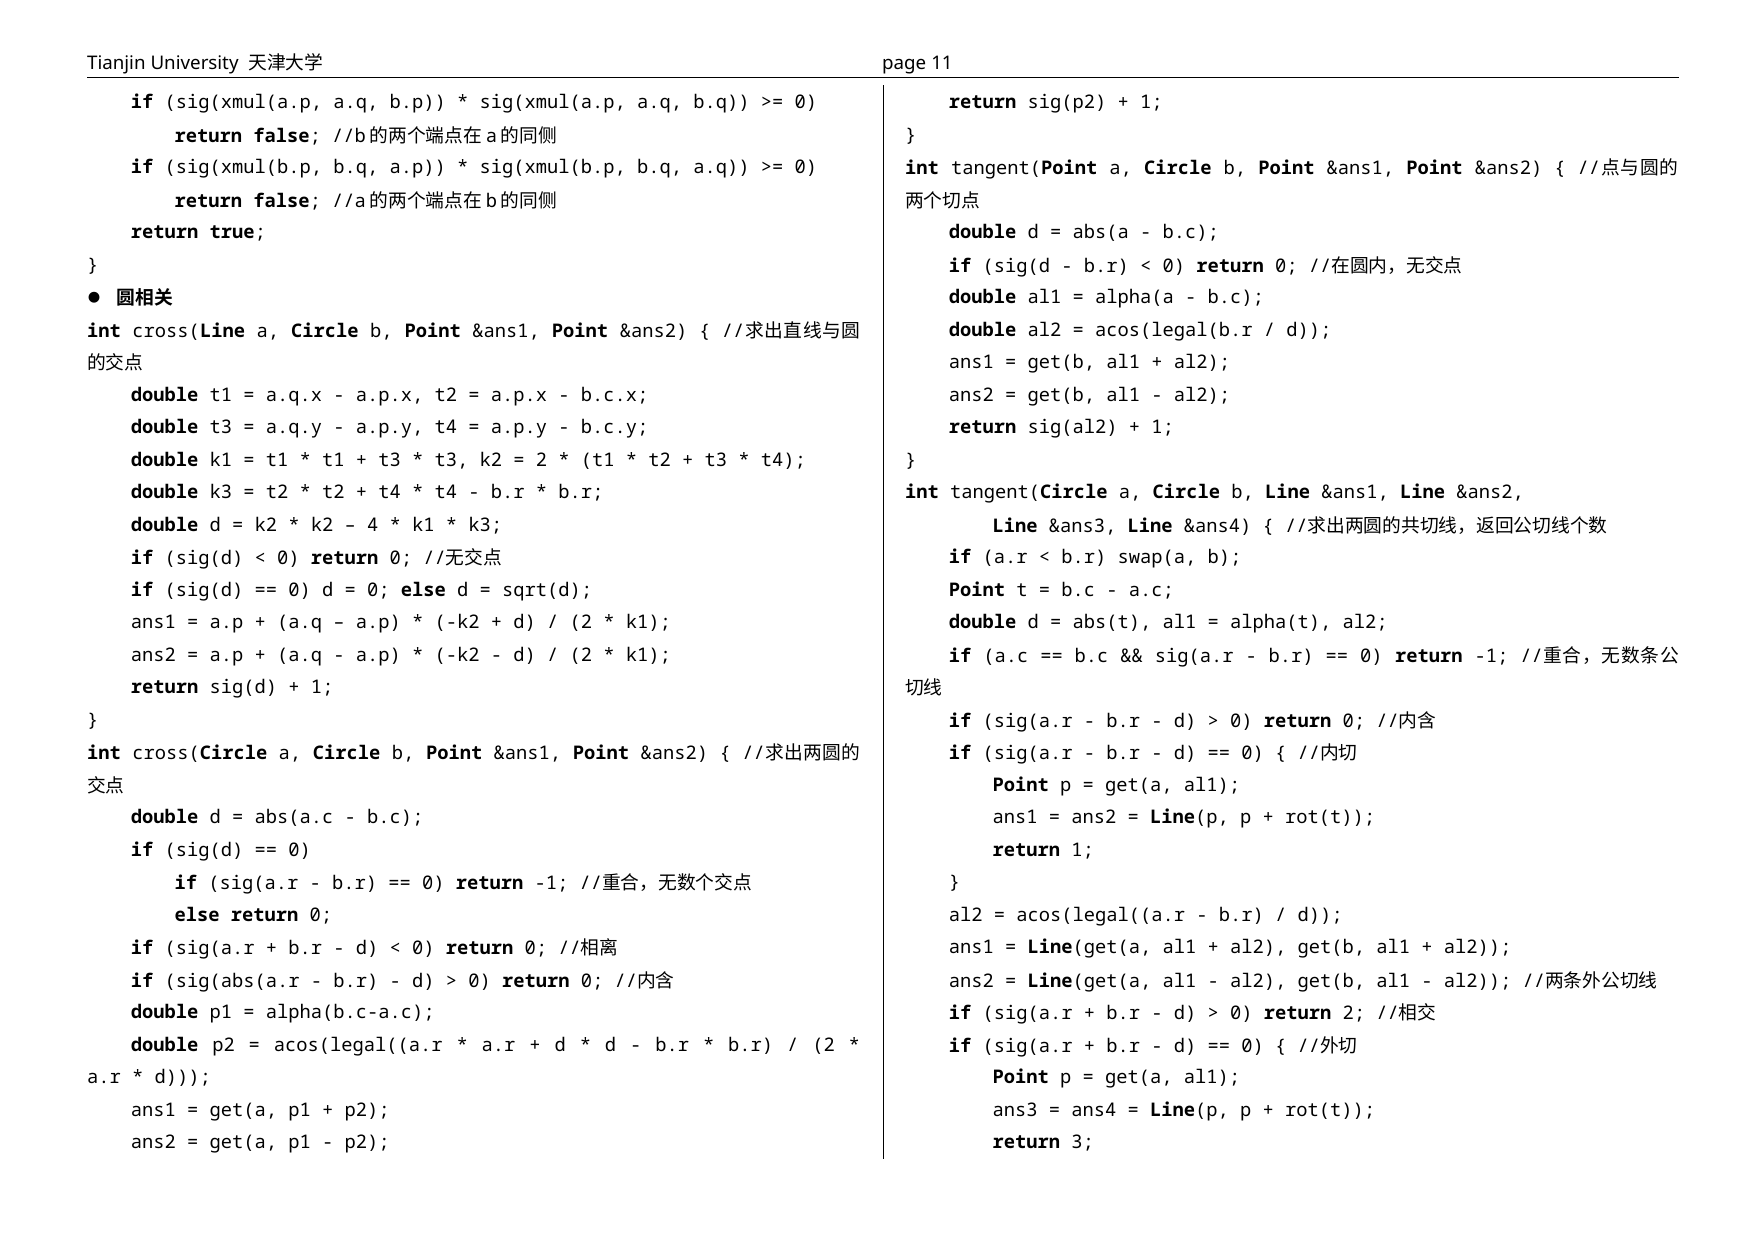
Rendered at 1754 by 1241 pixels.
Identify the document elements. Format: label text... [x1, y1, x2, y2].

text if (a.r < b.r) swap(a, b); [905, 540, 1679, 573]
text Point p = get(a, al1); [905, 1060, 1679, 1093]
text double d = abs(t), al1 = alpha(t), al2; [905, 605, 1679, 638]
text return 1; [905, 833, 1679, 865]
text double d = k2 * k2 – 4 * k1 * k3; [87, 508, 861, 540]
text double t1 = a.q.x - a.p.x, t2 = a.p.x - b.c.x; [87, 378, 861, 410]
text } [87, 703, 861, 735]
text double d = abs(a - b.c); [905, 215, 1679, 248]
text ans1 = ans2 = Line(p, p + rot(t)); [905, 800, 1679, 833]
text if (sig(a.r + b.r - d) == 0) { //外切 [905, 1028, 1679, 1060]
text double p1 = alpha(b.c-a.c); [87, 995, 861, 1028]
text ans2 = get(a, p1 - p2); [87, 1125, 861, 1158]
text if (sig(a.r + b.r - d) < 0) return 0; //相离 [87, 930, 861, 963]
text } [905, 443, 1679, 475]
text ans1 = get(b, al1 + al2); [905, 345, 1679, 378]
text ans2 = Line(get(a, al1 - al2), get(b, al1 - al2)); //两条外公切线 [905, 963, 1679, 995]
text if (sig(d) < 0) return 0; //无交点 [87, 540, 861, 573]
text return false; //b的两个端点在a的同侧 [87, 118, 861, 150]
text double d = abs(a.c - b.c); [87, 800, 861, 833]
text Line &ans3, Line &ans4) { //求出两圆的共切线，返回公切线个数 [905, 508, 1679, 540]
text int tangent(Point a, Circle b, Point &ans1, Point &ans2) { //点与圆的两个切点 [905, 150, 1679, 215]
text Point t = b.c - a.c; [905, 573, 1679, 605]
text double al2 = acos(legal(b.r / d)); [905, 313, 1679, 345]
text if (sig(d) == 0) [87, 833, 861, 865]
text ans2 = get(b, al1 - al2); [905, 378, 1679, 410]
text ans1 = get(a, p1 + p2); [87, 1093, 861, 1125]
text return true; [87, 215, 861, 248]
text return sig(d) + 1; [87, 670, 861, 703]
text ans2 = a.p + (a.q - a.p) * (-k2 - d) / (2 * k1); [87, 638, 861, 670]
text int cross(Line a, Circle b, Point &ans1, Point &ans2) { //求出直线与圆的交点 [87, 313, 861, 378]
text if (sig(d) == 0) d = 0; else d = sqrt(d); [87, 573, 861, 605]
text } [905, 865, 1679, 898]
text if (sig(xmul(a.p, a.q, b.p)) * sig(xmul(a.p, a.q, b.q)) >= 0) [87, 85, 861, 118]
text if (sig(xmul(b.p, b.q, a.p)) * sig(xmul(b.p, b.q, a.q)) >= 0) [87, 150, 861, 183]
text ans1 = a.p + (a.q – a.p) * (-k2 + d) / (2 * k1); [87, 605, 861, 638]
text } [905, 118, 1679, 150]
text double al1 = alpha(a - b.c); [905, 280, 1679, 313]
text al2 = acos(legal((a.r - b.r) / d)); [905, 898, 1679, 930]
text ans1 = Line(get(a, al1 + al2), get(b, al1 + al2)); [905, 930, 1679, 963]
subtitle 圆相关 [87, 280, 861, 313]
text double k1 = t1 * t1 + t3 * t3, k2 = 2 * (t1 * t2 + t3 * t4); [87, 443, 861, 475]
text return 3; [905, 1125, 1679, 1158]
text if (sig(d - b.r) < 0) return 0; //在圆内，无交点 [905, 248, 1679, 280]
text else return 0; [87, 898, 861, 930]
text return sig(p2) + 1; [905, 85, 1679, 118]
text return false; //a的两个端点在b的同侧 [87, 183, 861, 215]
text double p2 = acos(legal((a.r * a.r + d * d - b.r * b.r) / (2 * a.r * d))); [87, 1028, 861, 1093]
text if (sig(abs(a.r - b.r) - d) > 0) return 0; //内含 [87, 963, 861, 995]
text if (sig(a.r + b.r - d) > 0) return 2; //相交 [905, 995, 1679, 1028]
text } [87, 248, 861, 280]
text if (sig(a.r - b.r - d) == 0) { //内切 [905, 735, 1679, 768]
text return sig(al2) + 1; [905, 410, 1679, 443]
text double t3 = a.q.y - a.p.y, t4 = a.p.y - b.c.y; [87, 410, 861, 443]
text ans3 = ans4 = Line(p, p + rot(t)); [905, 1093, 1679, 1125]
text double k3 = t2 * t2 + t4 * t4 - b.r * b.r; [87, 475, 861, 508]
text Point p = get(a, al1); [905, 768, 1679, 800]
text if (sig(a.r - b.r) == 0) return -1; //重合，无数个交点 [87, 865, 861, 898]
text int cross(Circle a, Circle b, Point &ans1, Point &ans2) { //求出两圆的交点 [87, 735, 861, 800]
text if (a.c == b.c && sig(a.r - b.r) == 0) return -1; //重合，无数条公切线 [905, 638, 1679, 703]
text int tangent(Circle a, Circle b, Line &ans1, Line &ans2, [905, 475, 1679, 508]
text if (sig(a.r - b.r - d) > 0) return 0; //内含 [905, 703, 1679, 735]
